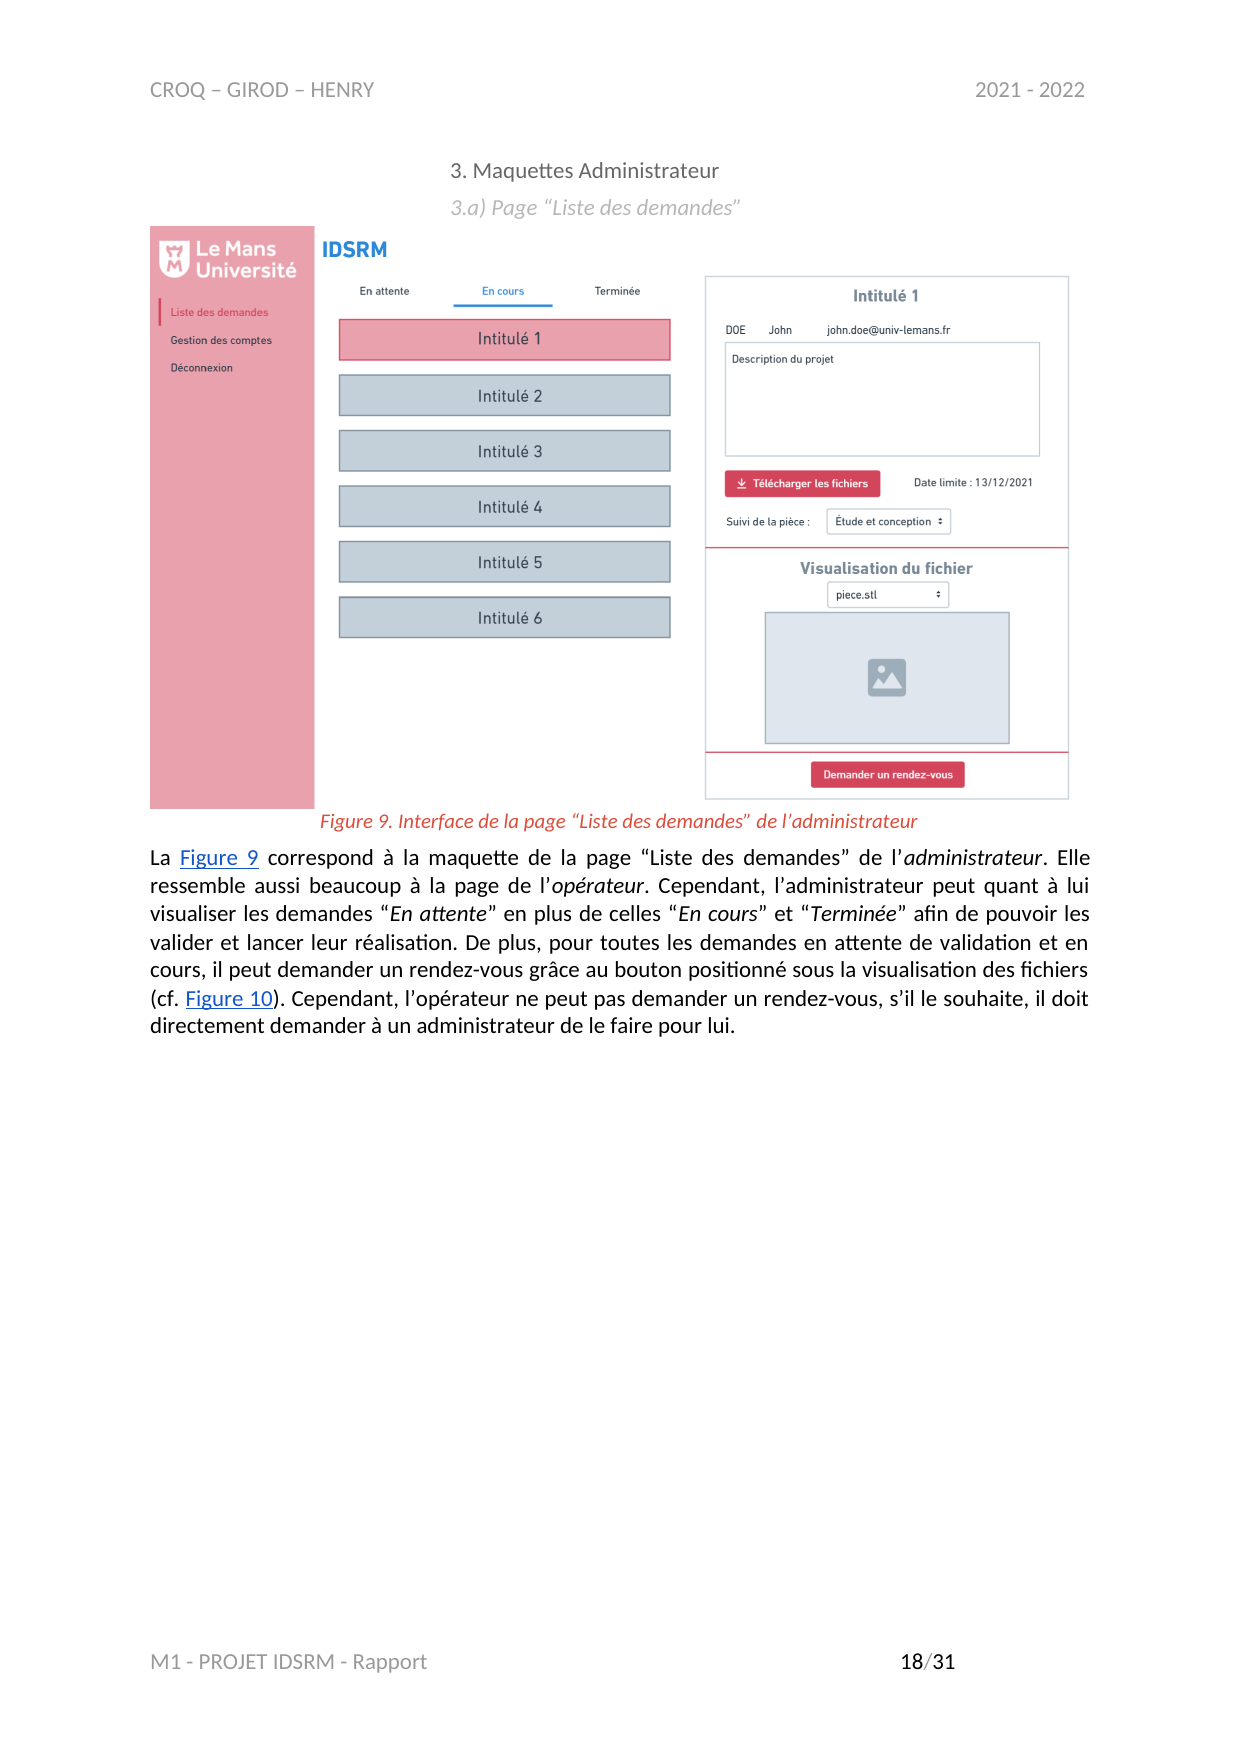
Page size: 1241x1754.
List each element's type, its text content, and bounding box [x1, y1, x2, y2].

picture [150, 226, 1091, 809]
subtitle 3. Maquettes Administrateur [150, 156, 1090, 184]
text Figure 9. Interface de la page “Liste des demandes” de l’administrateur [150, 809, 1090, 833]
text La Figure 9 correspond à la maquette de la page “Liste des demandes” de l’administrateur. Elle ressemble aussi beaucoup à la page de l’opérateur. Cependant, l’administrateur peut quant à lui visualiser les demandes “En attente” en plus de celles “En cours” et “Terminée” afin de pouvoir les valider et lancer leur réalisation. De plus, pour toutes les demandes en attente de validation et en cours, il peut demander un rendez-vous grâce au bouton positionné sous la visualisation des fichiers (cf. Figure 10). Cependant, l’opérateur ne peut pas demander un rendez-vous, s’il le souhaite, il doit directement demander à un administrateur de le faire pour lui. [150, 843, 1090, 1040]
text 3.a) Page “Liste des demandes” [150, 193, 1090, 221]
